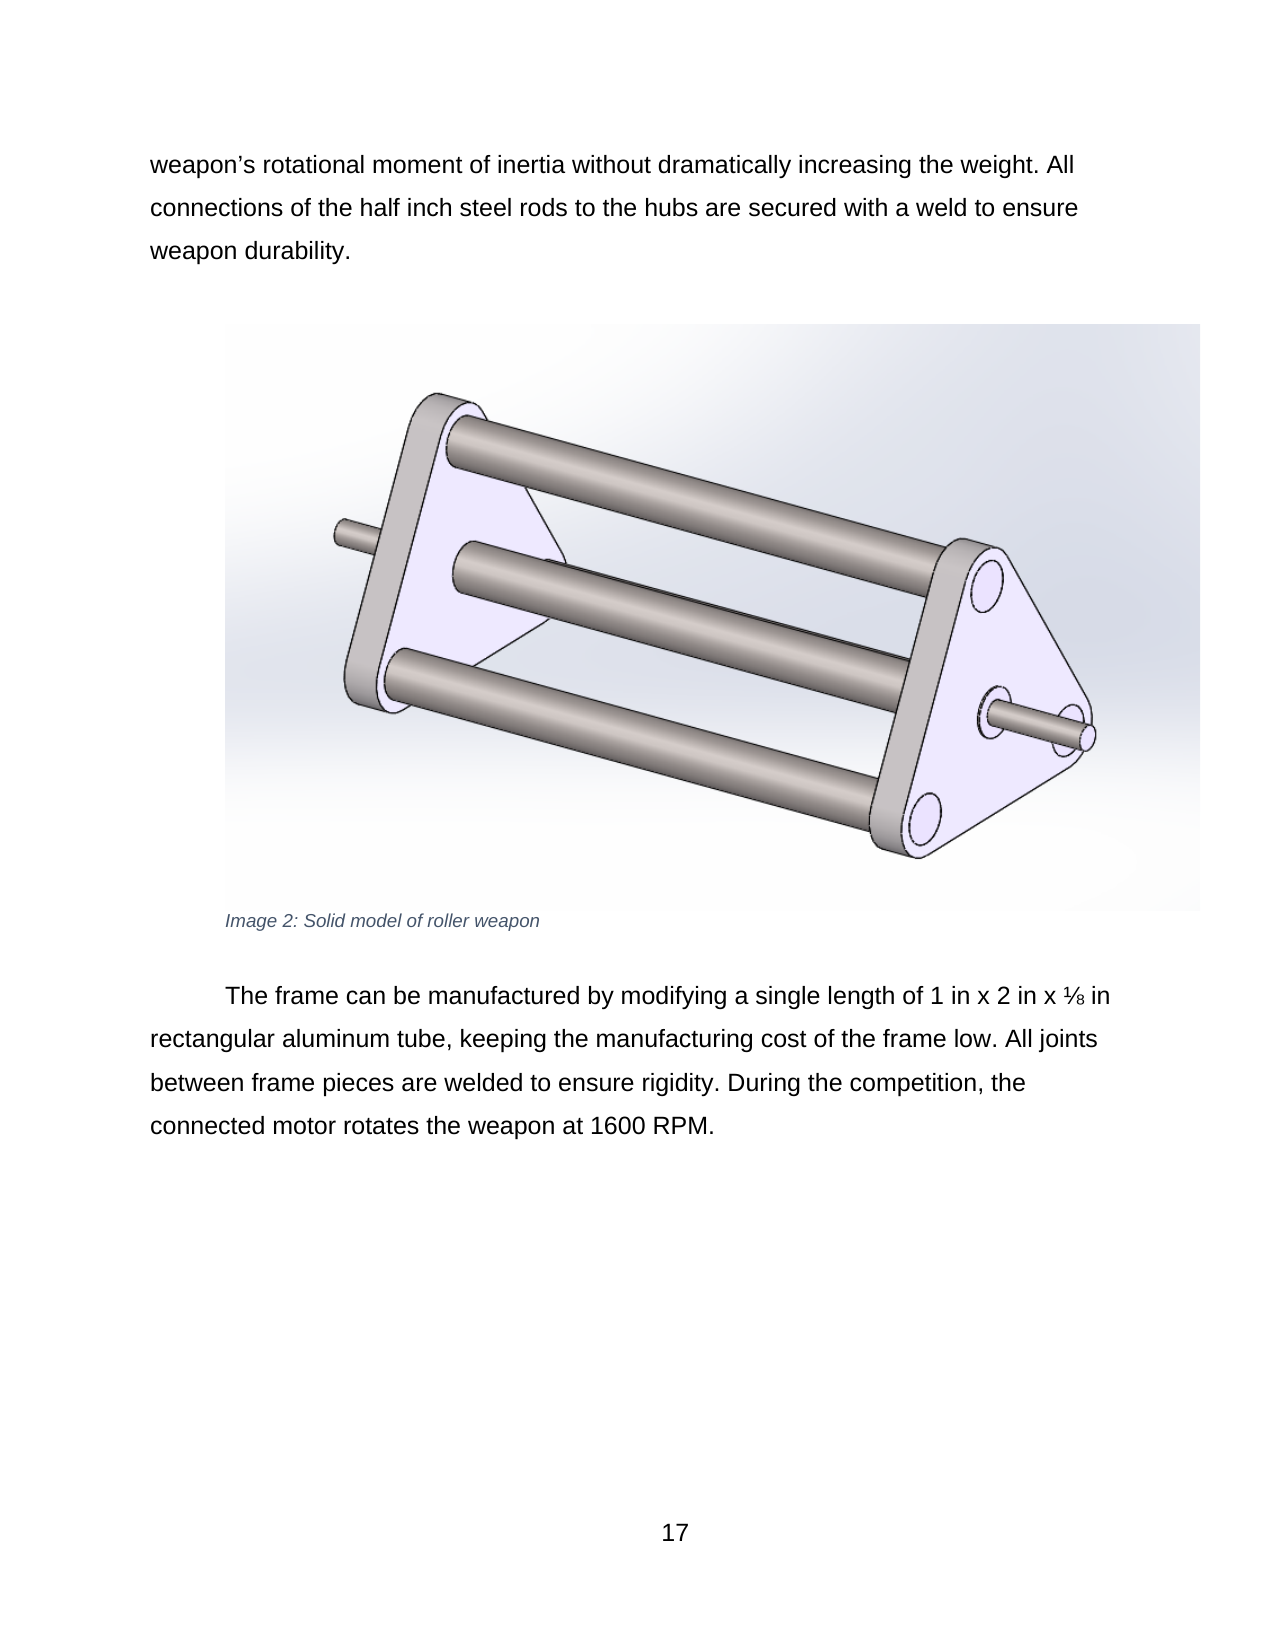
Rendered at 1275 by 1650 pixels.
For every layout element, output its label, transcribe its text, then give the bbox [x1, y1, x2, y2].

picture [225, 324, 1200, 911]
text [150, 150, 1125, 265]
text The frame can be manufactured by modifying a single length of 1 in x 2 in x ⅛ in rectangular aluminum tube, keeping the manufacturing cost of the frame low. All joints between frame pieces are welded to ensure rigidity. During the competition, the connected motor rotates the weapon at 1600 RPM. [150, 981, 1125, 1139]
text Image 2: Solid model of roller weapon [150, 910, 1125, 932]
